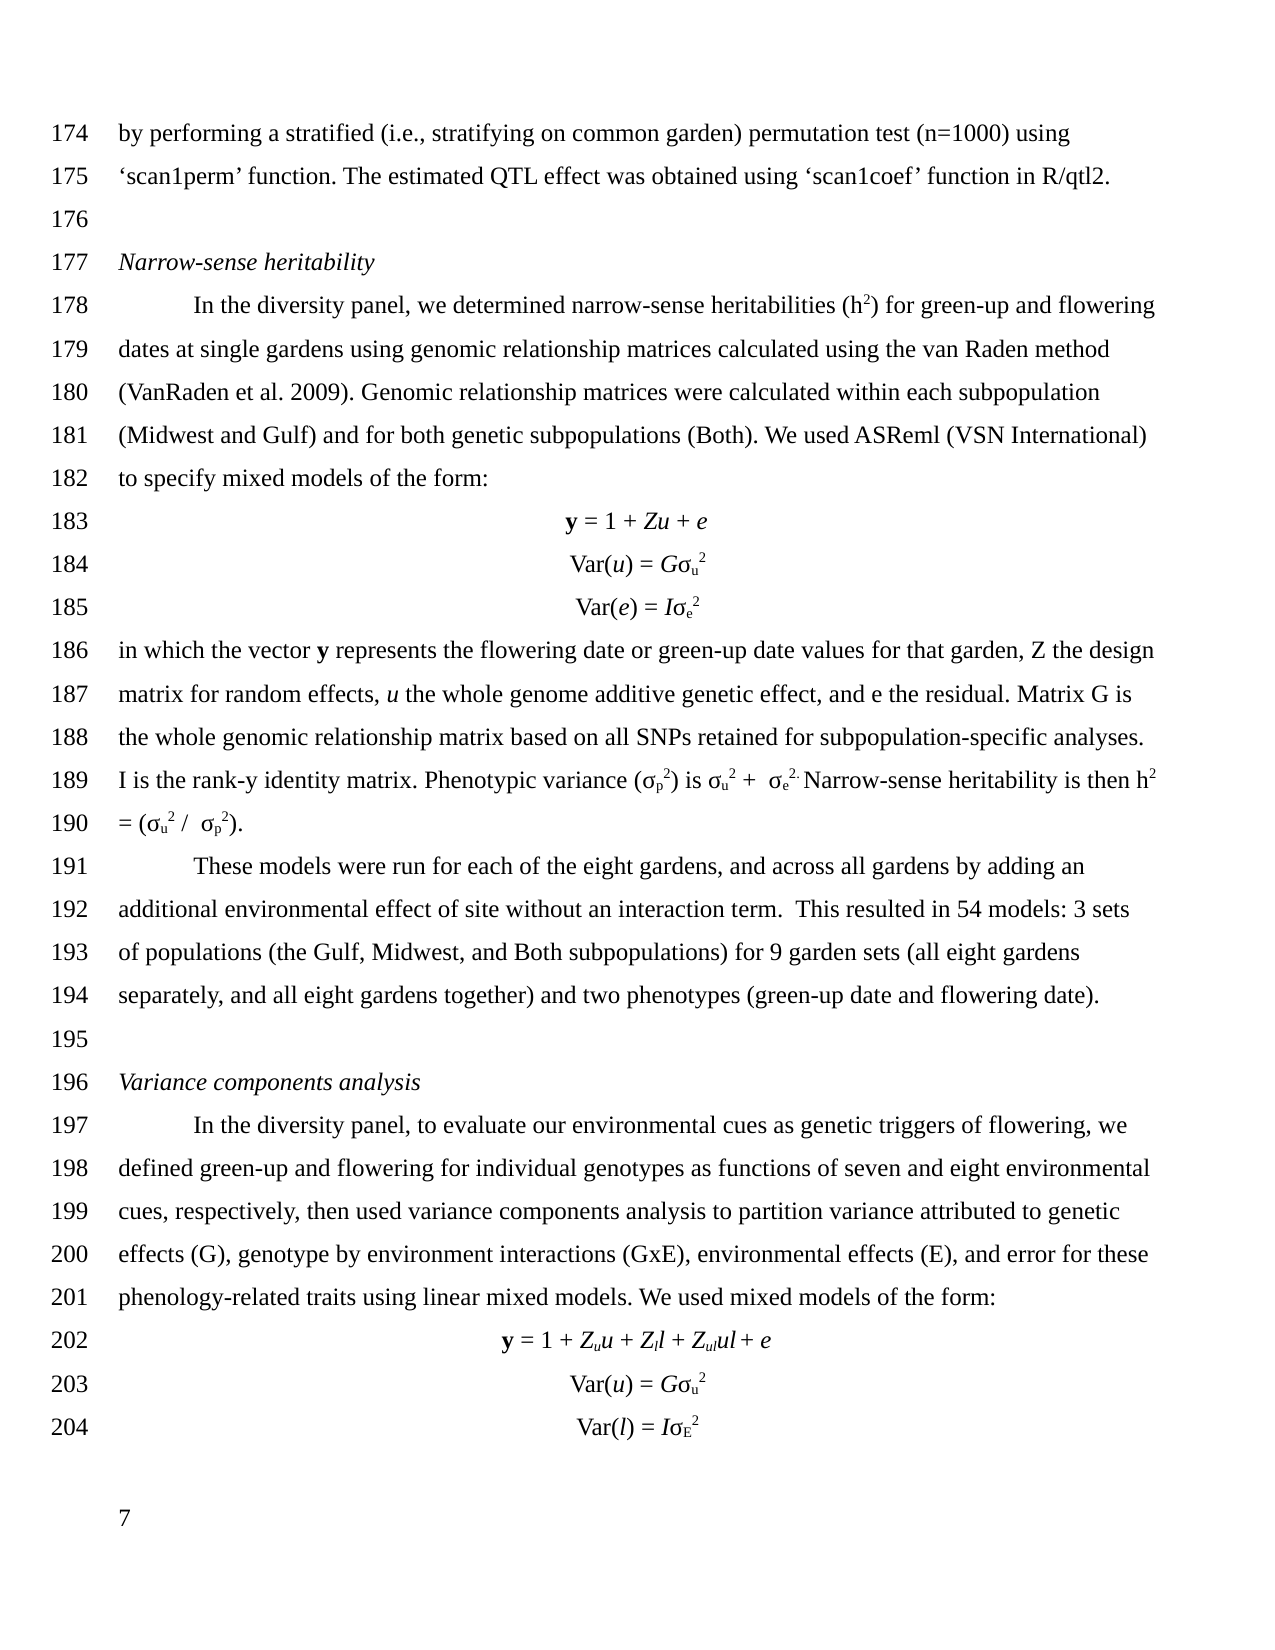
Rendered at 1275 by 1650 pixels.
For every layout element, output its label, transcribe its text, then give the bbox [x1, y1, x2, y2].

text Var(u) = Gσu2 [118, 549, 1157, 578]
text These models were run for each of the eight gardens, and across all gardens by adding an additional environmental effect of site without an interaction term. This resulted in 54 models: 3 sets of populations (the Gulf, Midwest, and Both subpopulations) for 9 garden sets (all eight gardens separately, and all eight gardens together) and two phenotypes (green-up date and flowering date). [118, 851, 1157, 1009]
text Narrow-sense heritability [118, 247, 1157, 276]
text in which the vector y represents the flowering date or green-up date values for that garden, Z the design matrix for random effects, u the whole genome additive genetic effect, and e the residual. Matrix G is the whole genomic relationship matrix based on all SNPs retained for subpopulation-specific analyses. I is the rank-y identity matrix. Phenotypic variance (σp2) is σu2 + σe2. Narrow-sense heritability is then h2 = (σu2 / σp2). [118, 636, 1157, 837]
text Var(u) = Gσu2 [118, 1369, 1157, 1397]
text In the diversity panel, we determined narrow-sense heritabilities (h2) for green-up and flowering dates at single gardens using genomic relationship matrices calculated using the van Raden method (VanRaden et al. 2009). Genomic relationship matrices were calculated within each subpopulation (Midwest and Gulf) and for both genetic subpopulations (Both). We used ASReml (VSN International) to specify mixed models of the form: [118, 291, 1157, 492]
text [118, 118, 1157, 190]
text y = 1 + Zu + e [118, 506, 1157, 535]
text y = 1 + Zuu + Zll + Zulul + e [118, 1326, 1157, 1354]
text Var(l) = IσE2 [118, 1412, 1157, 1441]
text Var(e) = Iσe2 [118, 592, 1157, 621]
text Variance components analysis [118, 1067, 1157, 1096]
text In the diversity panel, to evaluate our environmental cues as genetic triggers of flowering, we defined green-up and flowering for individual genotypes as functions of seven and eight environmental cues, respectively, then used variance components analysis to partition variance attributed to genetic effects (G), genotype by environment interactions (GxE), environmental effects (E), and error for these phenology-related traits using linear mixed models. We used mixed models of the form: [118, 1110, 1157, 1311]
